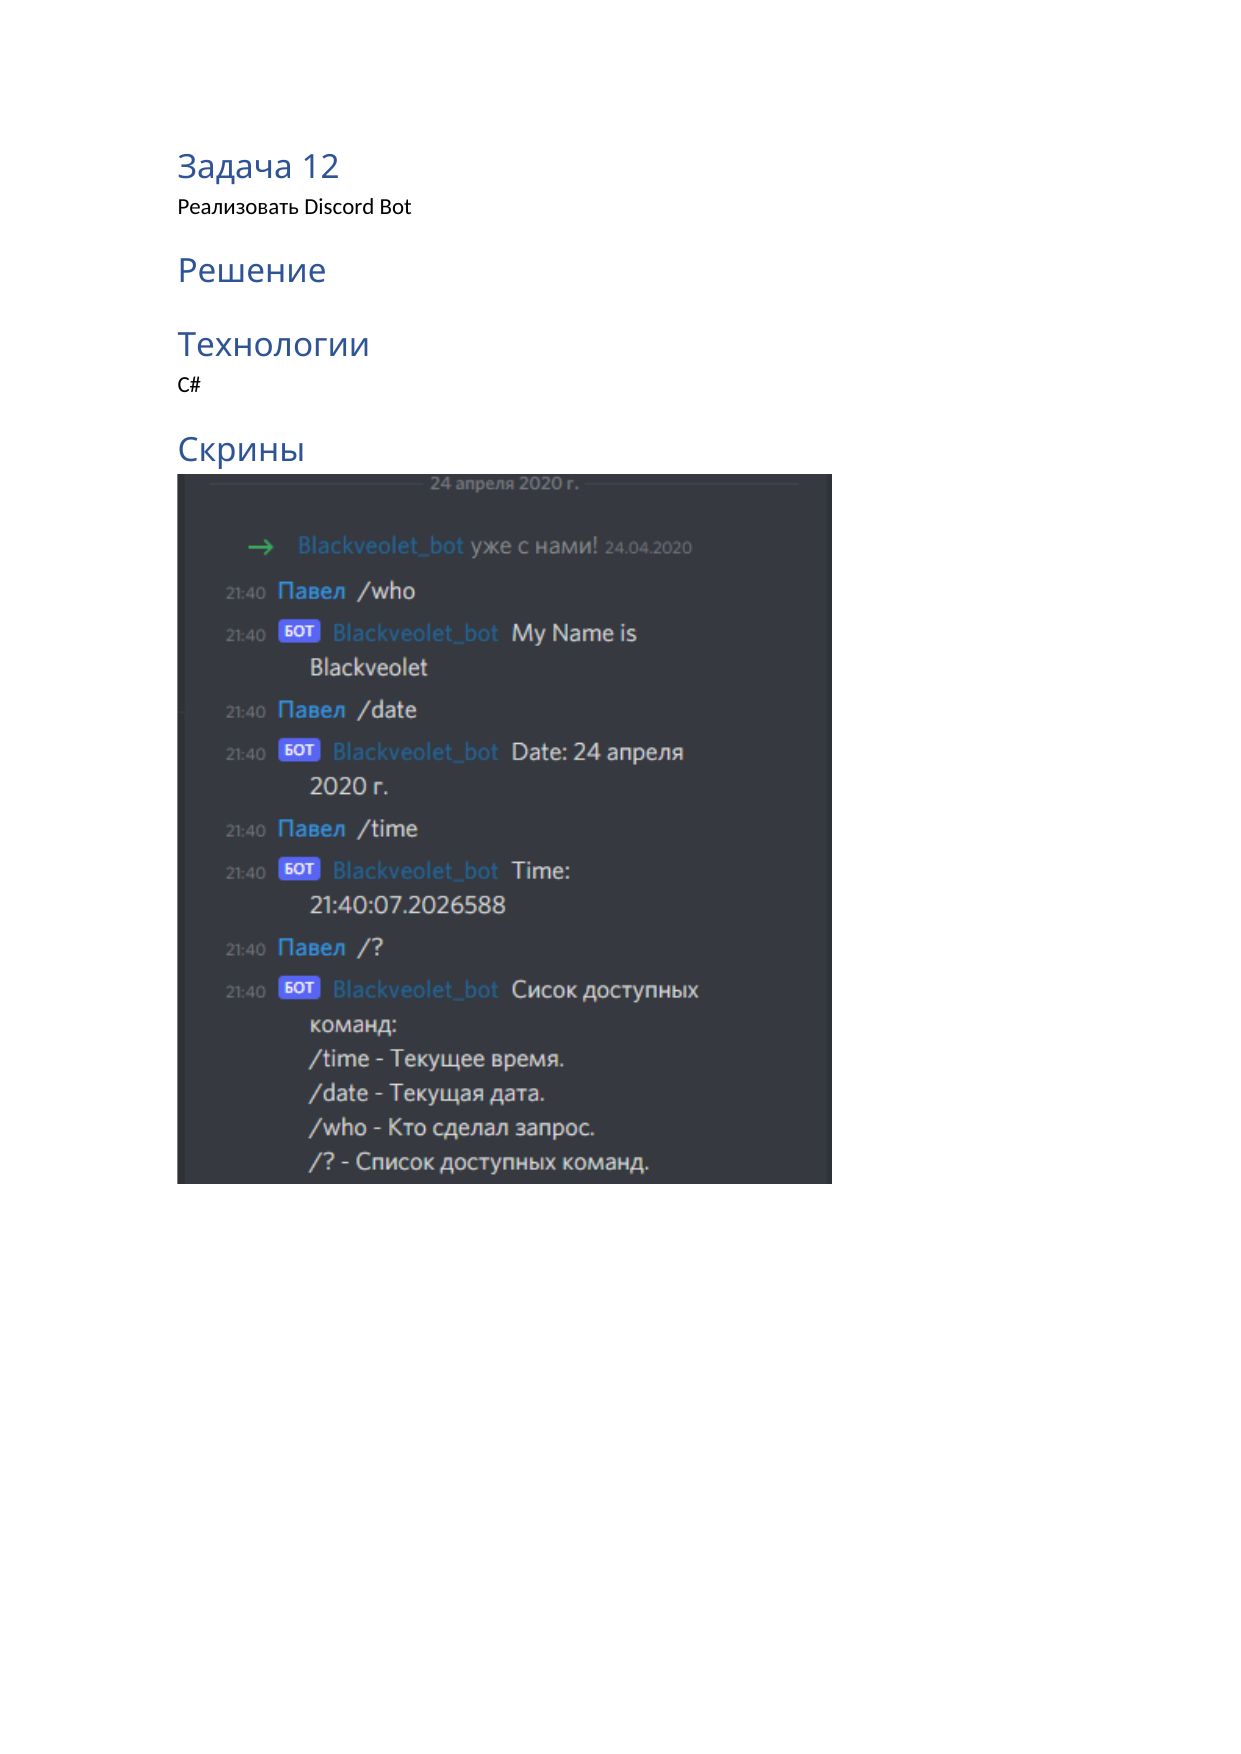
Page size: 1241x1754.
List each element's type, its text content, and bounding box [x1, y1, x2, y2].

subtitle Скрины [177, 425, 1152, 471]
subtitle Задача 12 [177, 143, 1152, 188]
text C# [177, 370, 1152, 398]
text Реализовать Discord Bot [177, 192, 1152, 220]
subtitle Решение [177, 247, 1152, 293]
subtitle Технологии [177, 321, 1152, 367]
picture [177, 474, 832, 1184]
